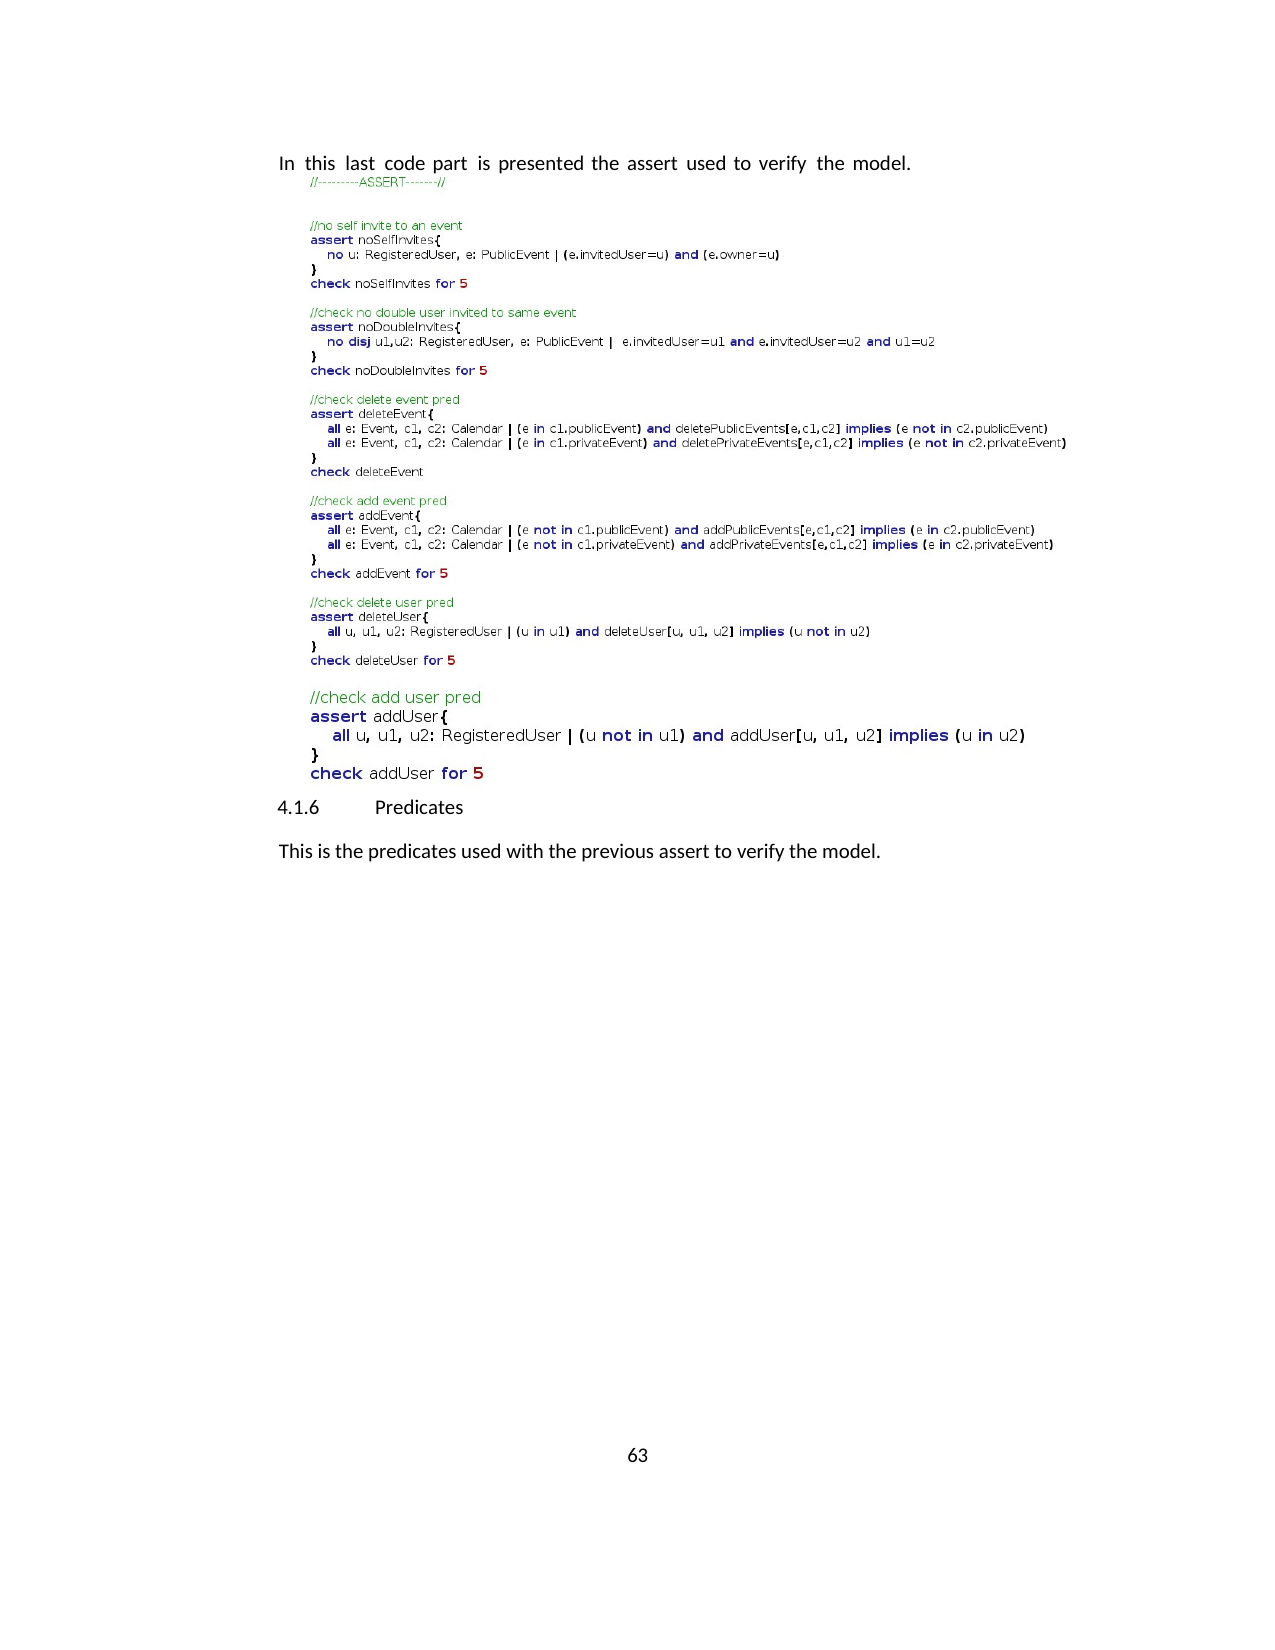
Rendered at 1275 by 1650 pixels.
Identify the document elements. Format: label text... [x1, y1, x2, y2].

picture [309, 170, 1078, 675]
text This is the predicates used with the previous assert to verify the model. [279, 839, 1127, 864]
text 4.1.6 Predicates [277, 794, 1127, 819]
picture [309, 676, 1078, 794]
